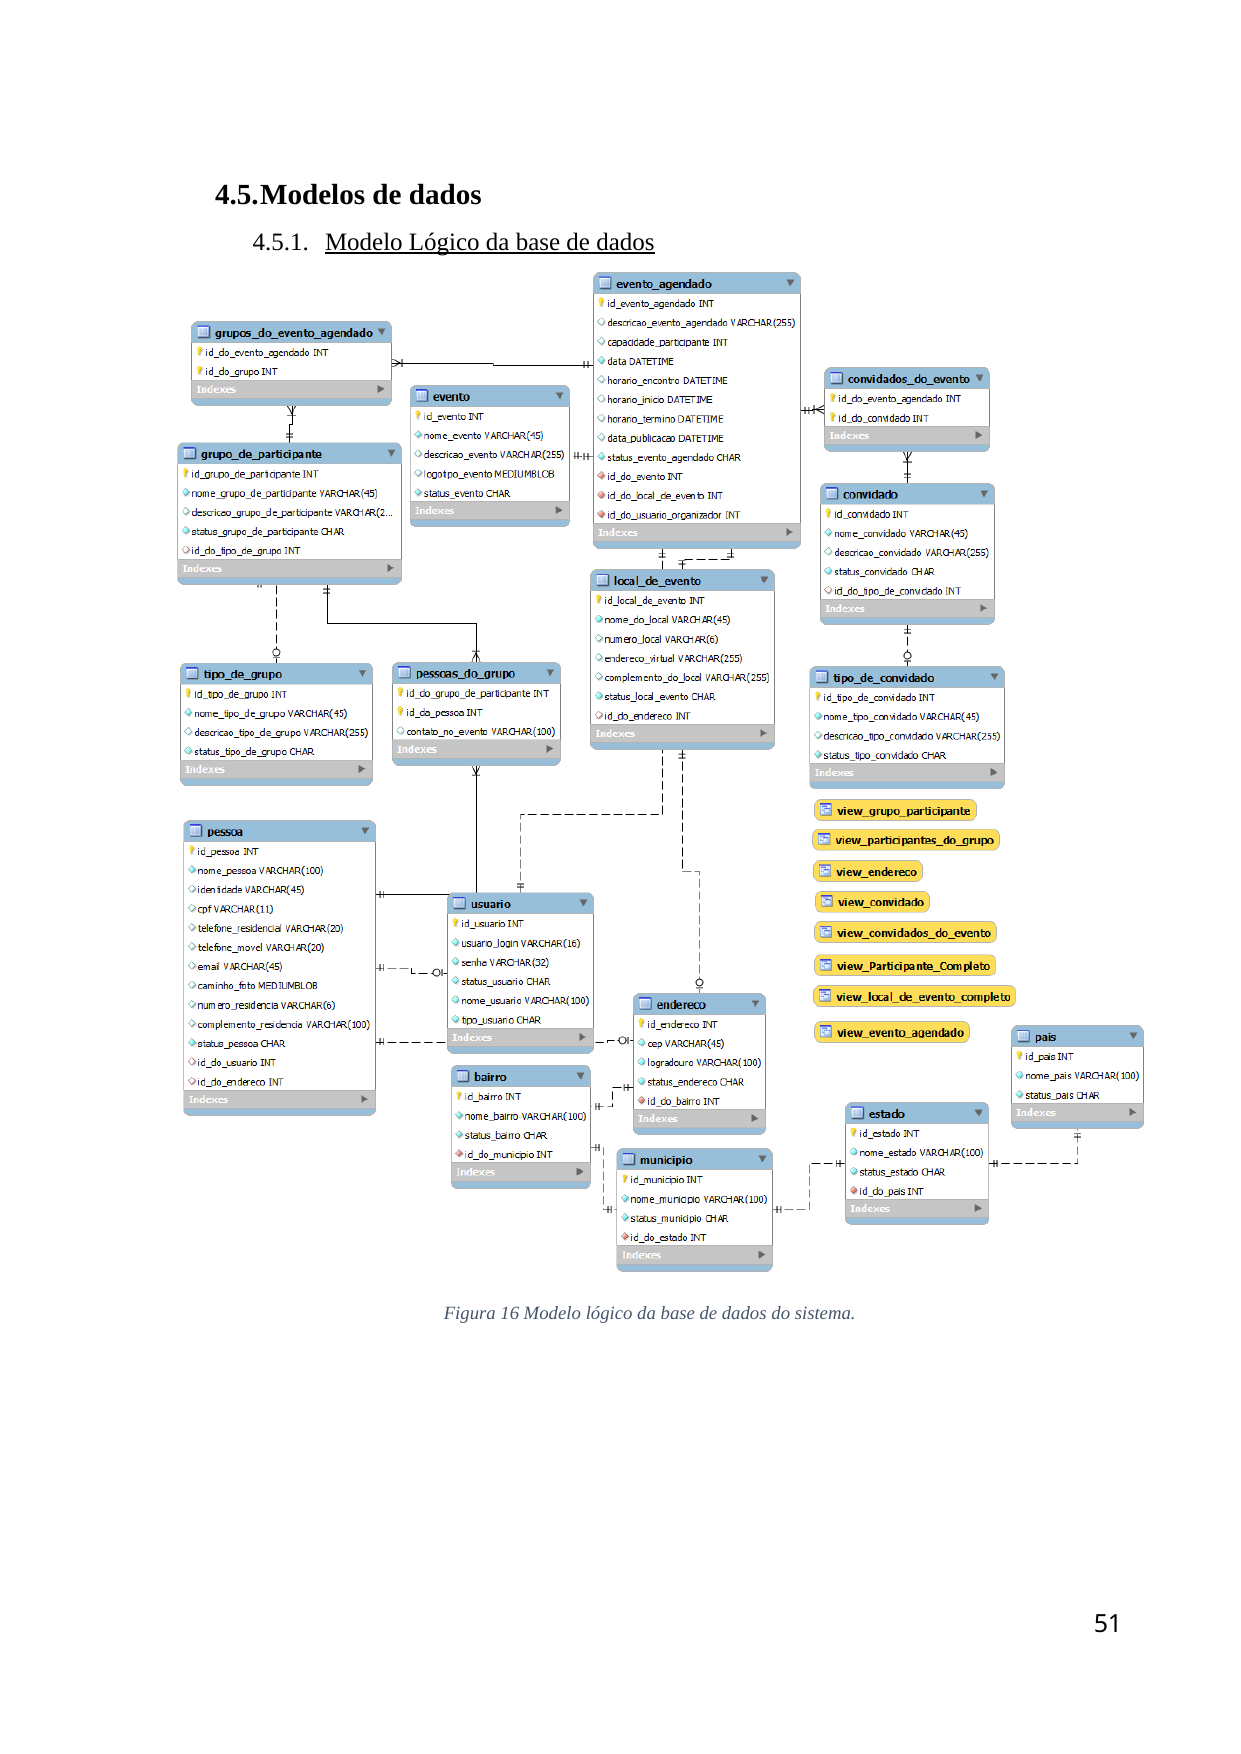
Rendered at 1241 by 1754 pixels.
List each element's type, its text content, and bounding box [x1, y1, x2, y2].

subtitle Modelos de dados [215, 177, 1122, 211]
subtitle Modelo Lógico da base de dados [252, 227, 1122, 256]
text Figura 16 Modelo lógico da base de dados do sistema. [177, 1302, 1122, 1324]
picture [177, 270, 1160, 1286]
